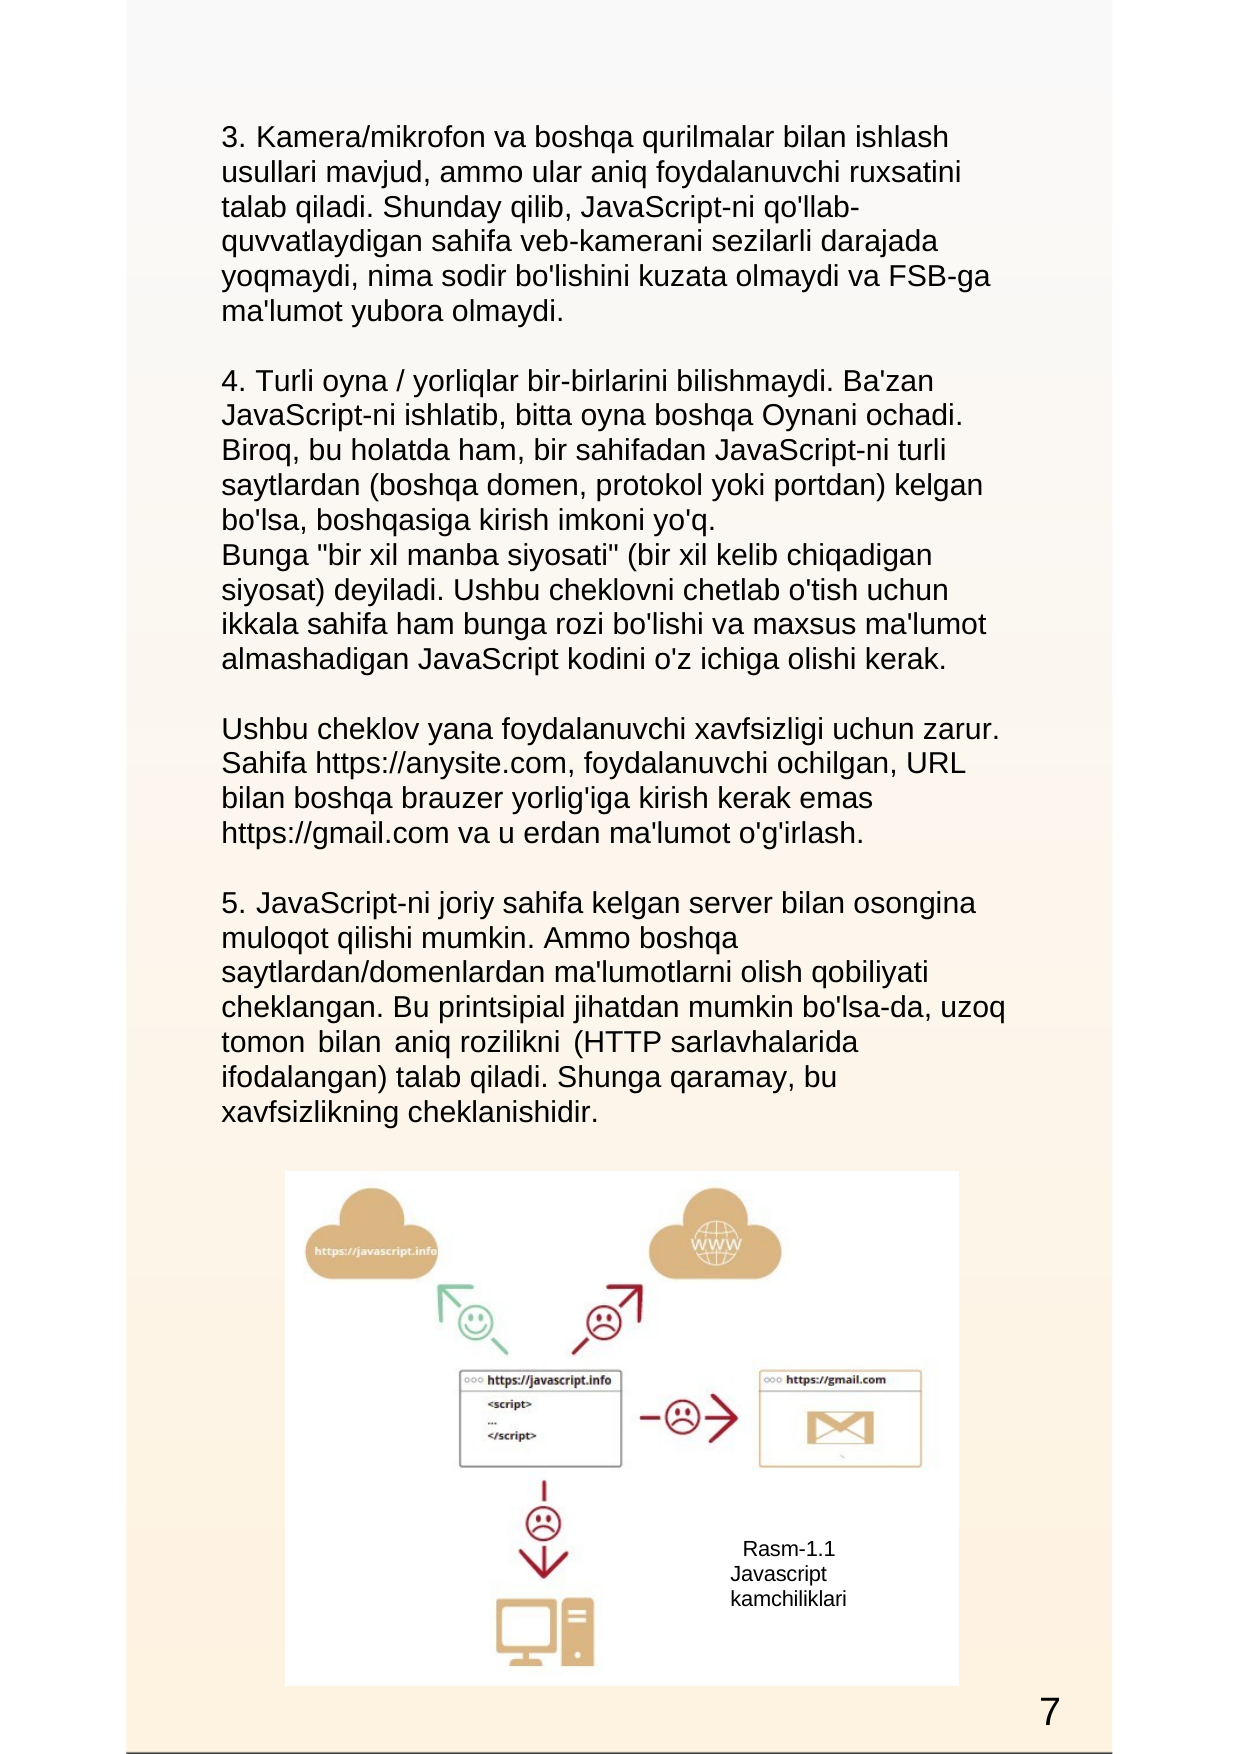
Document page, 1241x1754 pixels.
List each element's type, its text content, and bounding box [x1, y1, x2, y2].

list JavaScript-ni joriy sahifa kelgan server bilan osongina muloqot qilishi mumkin. Ammo boshqa saytlardan/domenlardan ma'lumotlarni olish qobiliyati cheklangan. Bu printsipial jihatdan mumkin bo'lsa-da, uzoq tomon bilan aniq rozilikni (HTTP sarlavhalarida ifodalangan) talab qiladi. Shunga qaramay, bu xavfsizlikning cheklanishidir. [221, 885, 1027, 1128]
picture [126, 0, 1113, 1754]
text 7 [114, 1171, 1061, 1734]
list Turli oyna / yorliqlar bir-birlarini bilishmaydi. Ba'zan JavaScript-ni ishlatib, bitta oyna boshqa Oynani ochadi. Biroq, bu holatda ham, bir sahifadan JavaScript-ni turli saytlardan (boshqa domen, protokol yoki portdan) kelgan bo'lsa, boshqasiga kirish imkoni yo'q. [221, 363, 1004, 537]
text Bunga "bir xil manba siyosati" (bir xil kelib chiqadigan siyosat) deyiladi. Ushbu cheklovni chetlab o'tish uchun ikkala sahifa ham bunga rozi bo'lishi va maxsus ma'lumot almashadigan JavaScript kodini o'z ichiga olishi kerak. [221, 537, 1025, 676]
text Ushbu cheklov yana foydalanuvchi xavfsizligi uchun zarur. Sahifa https://anysite.com, foydalanuvchi ochilgan, URL bilan boshqa brauzer yorlig'iga kirish kerak emas https://gmail.com va u erdan ma'lumot o'g'irlash. [221, 711, 1025, 850]
list Kamera/mikrofon va boshqa qurilmalar bilan ishlash usullari mavjud, ammo ular aniq foydalanuvchi ruxsatini talab qiladi. Shunday qilib, JavaScript-ni qo'llab- quvvatlaydigan sahifa veb-kamerani sezilarli darajada yoqmaydi, nima sodir bo'lishini kuzata olmaydi va FSB-ga ma'lumot yubora olmaydi. [221, 119, 1012, 328]
